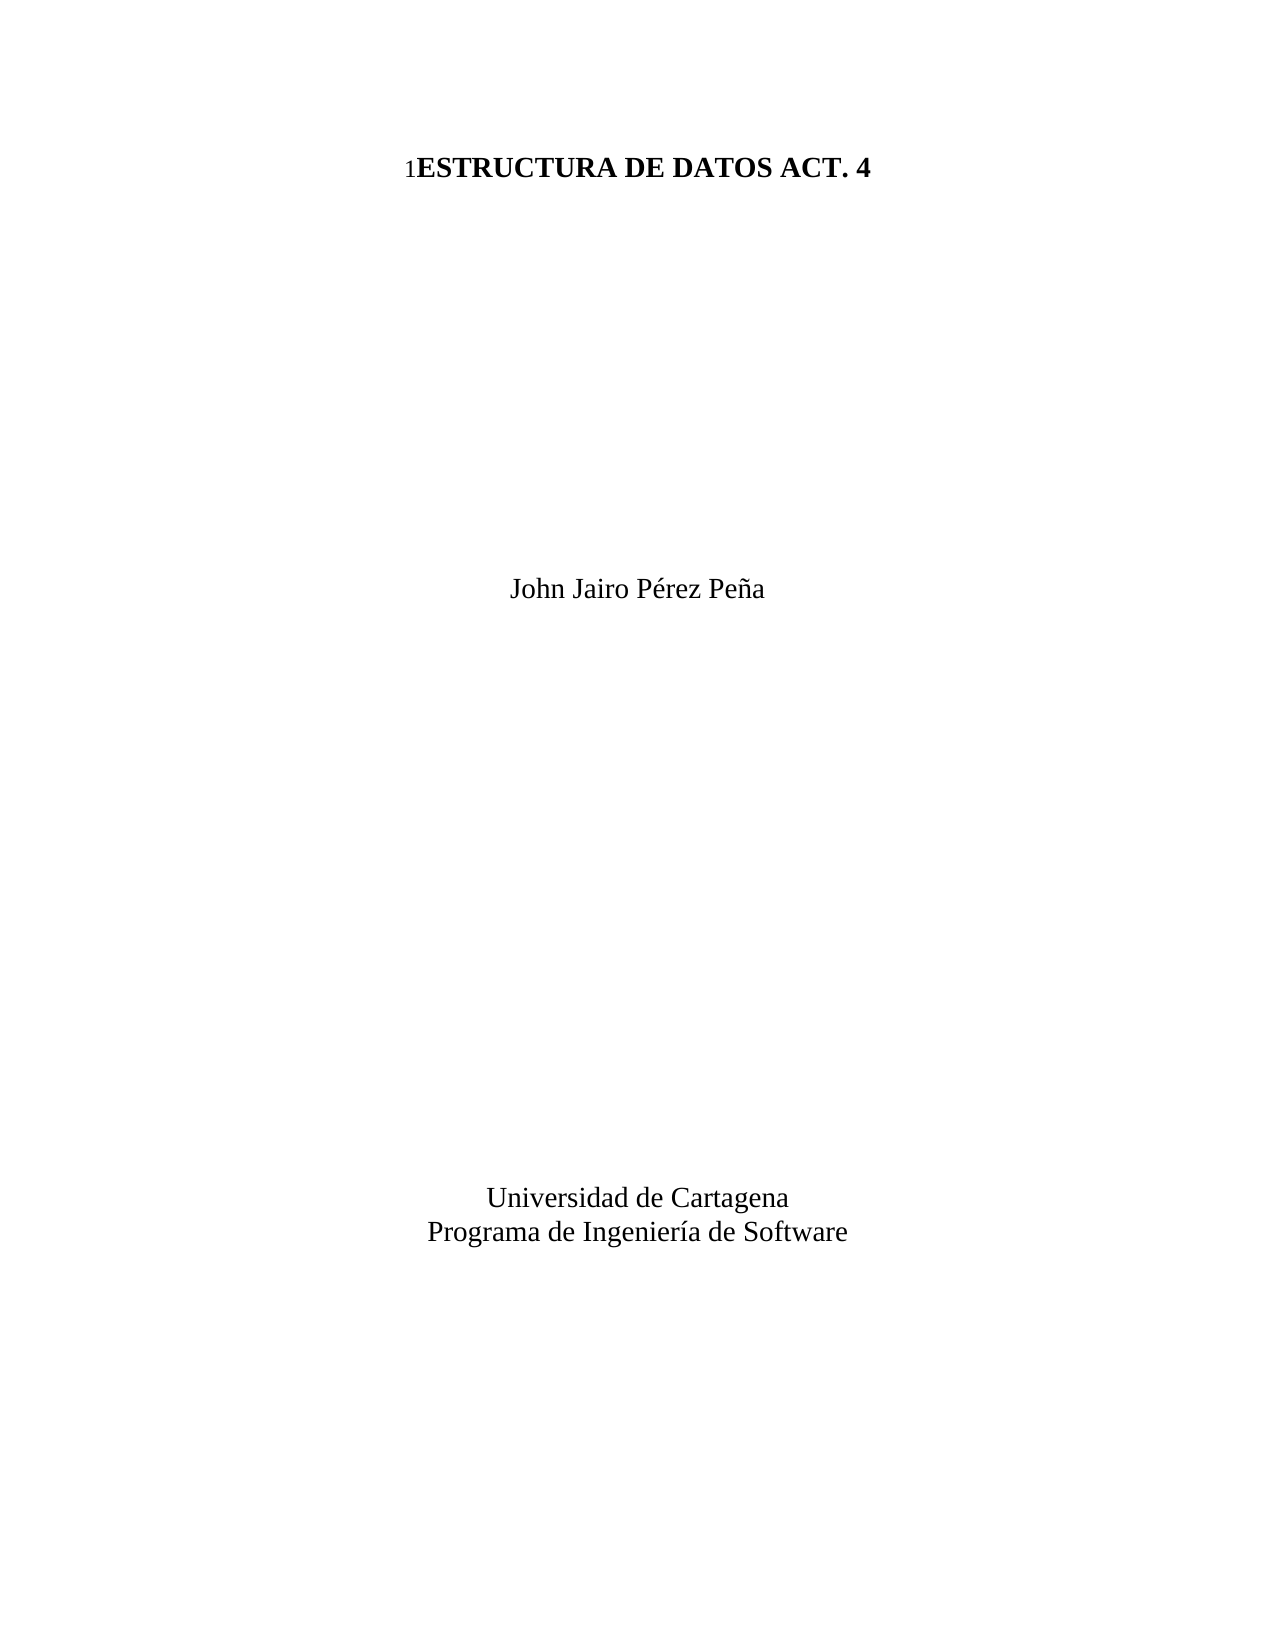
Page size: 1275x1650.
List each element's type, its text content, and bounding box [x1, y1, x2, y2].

text Universidad de Cartagena [150, 1180, 1125, 1214]
text ESTRUCTURA DE DATOS ACT. 4 [150, 150, 1125, 183]
text Programa de Ingeniería de Software [150, 1214, 1125, 1247]
text John Jairo Pérez Peña [150, 572, 1125, 605]
